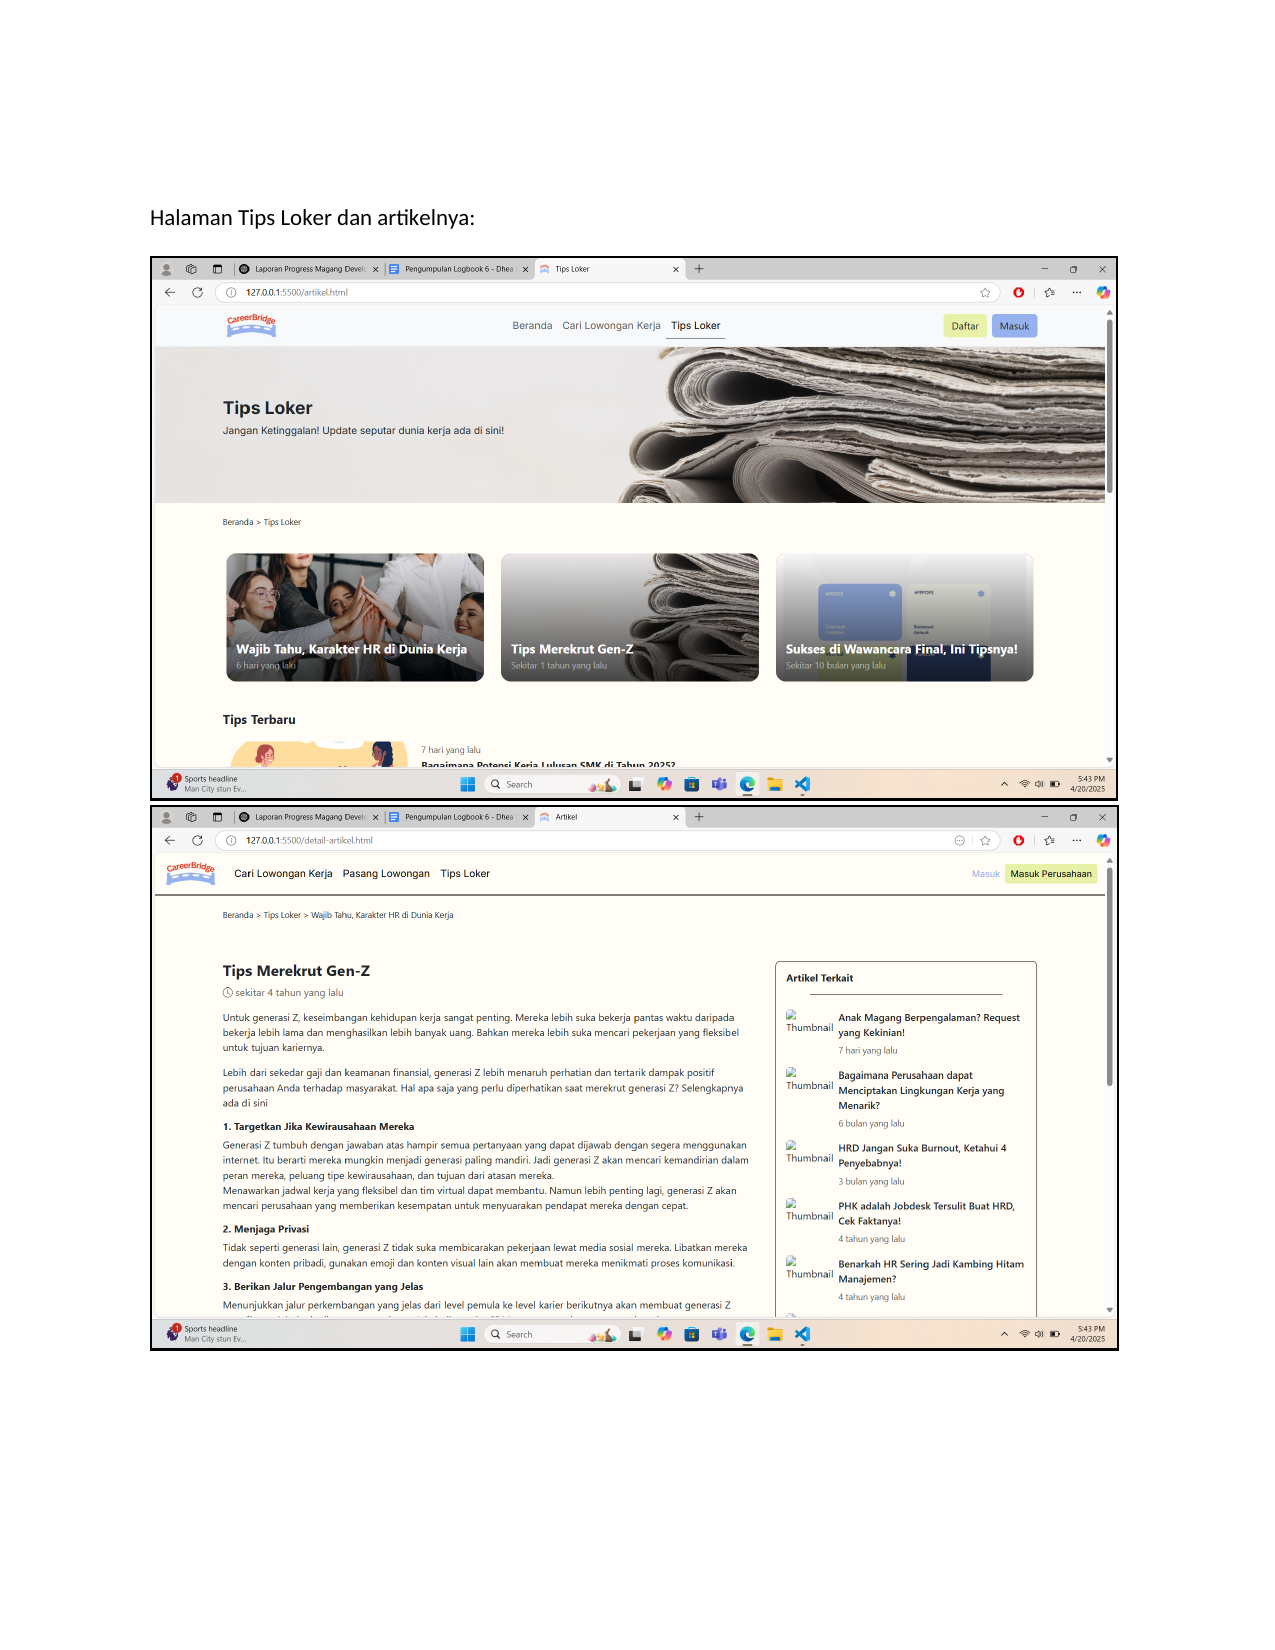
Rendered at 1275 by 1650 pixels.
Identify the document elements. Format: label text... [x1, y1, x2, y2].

picture [152, 807, 1117, 1348]
text Halaman Tips Loker dan artikelnya: [150, 203, 1125, 231]
picture [152, 258, 1116, 798]
